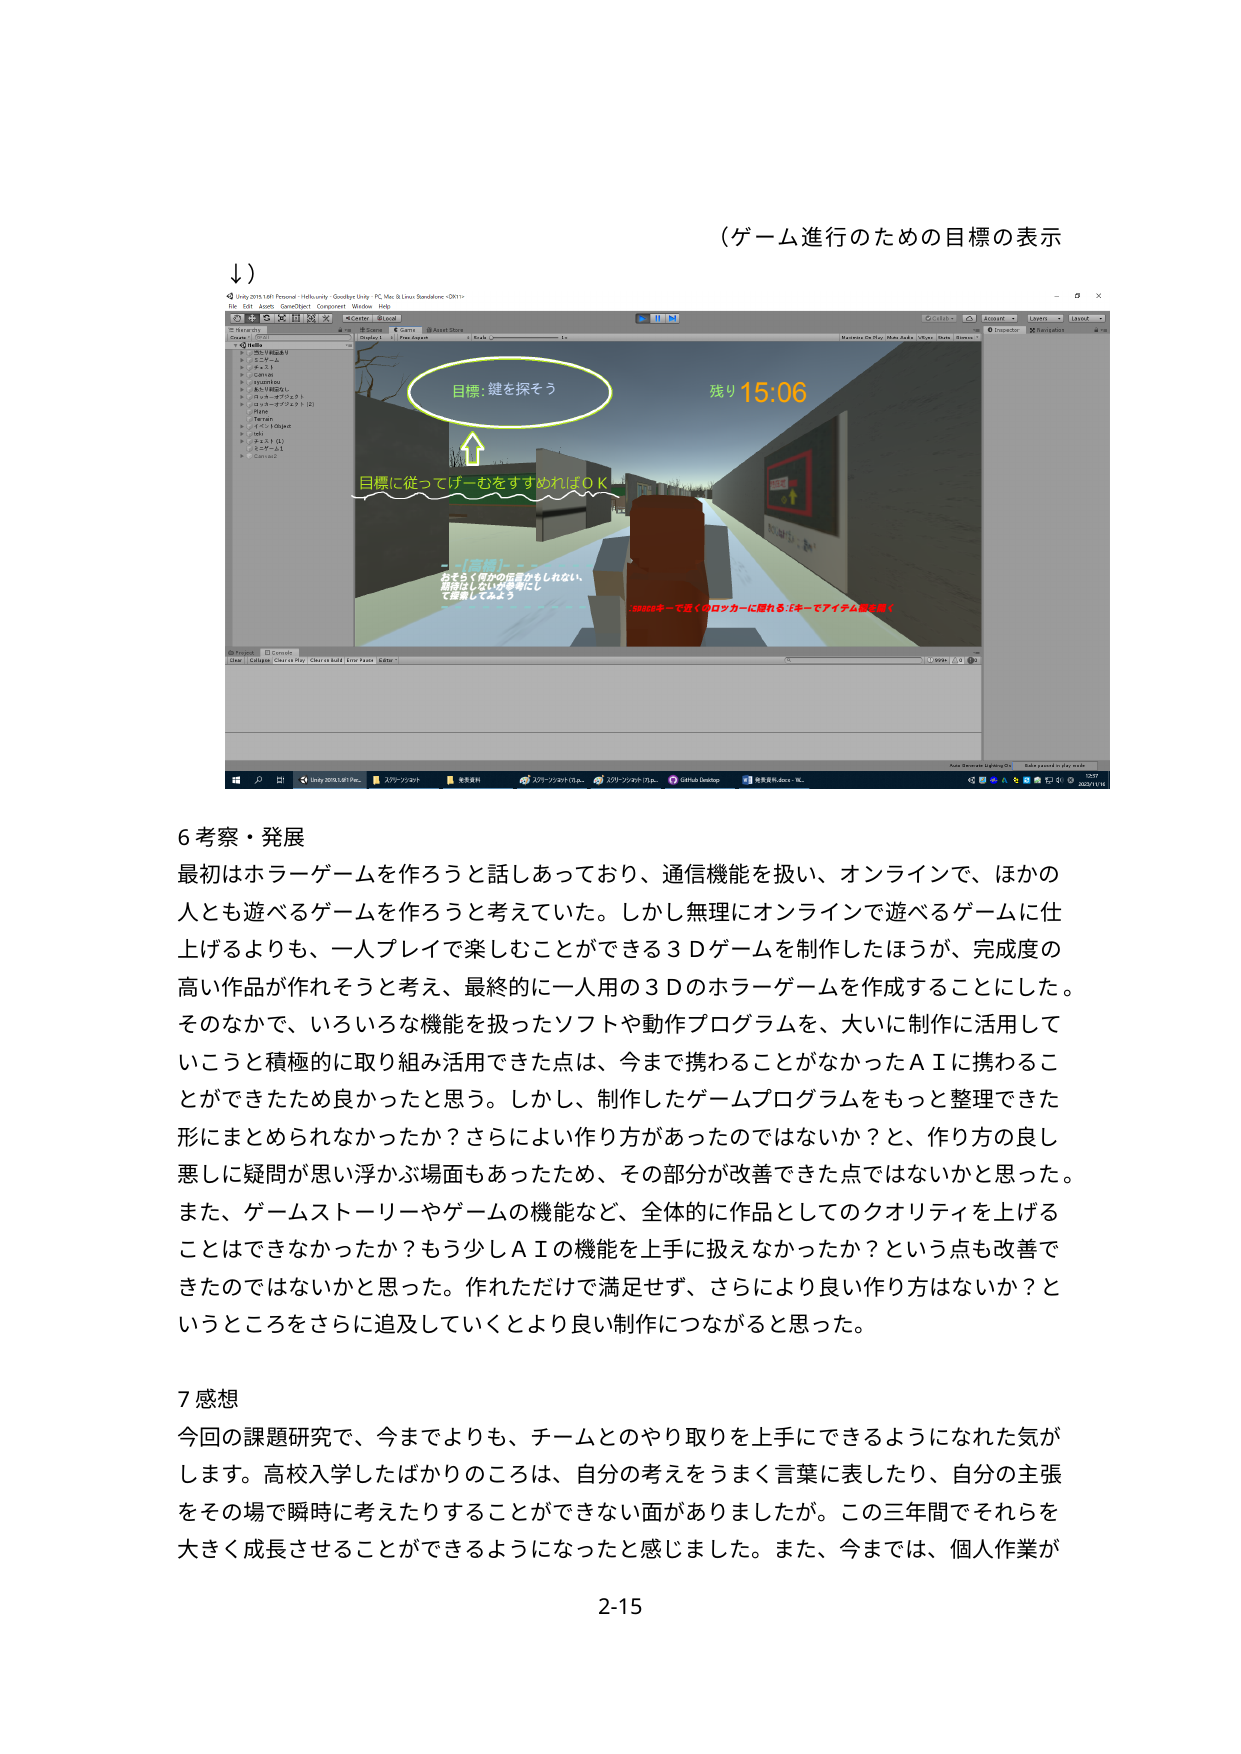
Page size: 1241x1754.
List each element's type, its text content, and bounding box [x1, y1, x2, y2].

list （ゲーム進行のための目標の表示↓） [226, 217, 1063, 291]
picture [225, 291, 1110, 789]
text 7 感想 [177, 1379, 1063, 1417]
text 最初はホラーゲームを作ろうと話しあっており、通信機能を扱い、オンラインで、ほかの人とも遊べるゲームを作ろうと考えていた。しかし無理にオンラインで遊べるゲームに仕上げるよりも、一人プレイで楽しむことができる３Ｄゲームを制作したほうが、完成度の高い作品が作れそうと考え、最終的に一人用の３Ｄのホラーゲームを作成することにした。そのなかで、いろいろな機能を扱ったソフトや動作プログラムを、大いに制作に活用していこうと積極的に取り組み活用できた点は、今まで携わることがなかったＡＩに携わることができたため良かったと思う。しかし、制作したゲームプログラムをもっと整理できた形にまとめられなかったか？さらによい作り方があったのではないか？と、作り方の良し悪しに疑問が思い浮かぶ場面もあったため、その部分が改善できた点ではないかと思った。また、ゲームストーリーやゲームの機能など、全体的に作品としてのクオリティを上げることはできなかったか？もう少しＡＩの機能を上手に扱えなかったか？という点も改善できたのではないかと思った。作れただけで満足せず、さらにより良い作り方はないか？というところをさらに追及していくとより良い制作につながると思った。 [177, 854, 1063, 1342]
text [177, 1417, 1063, 1567]
text 6 考察・発展 [177, 817, 1063, 854]
